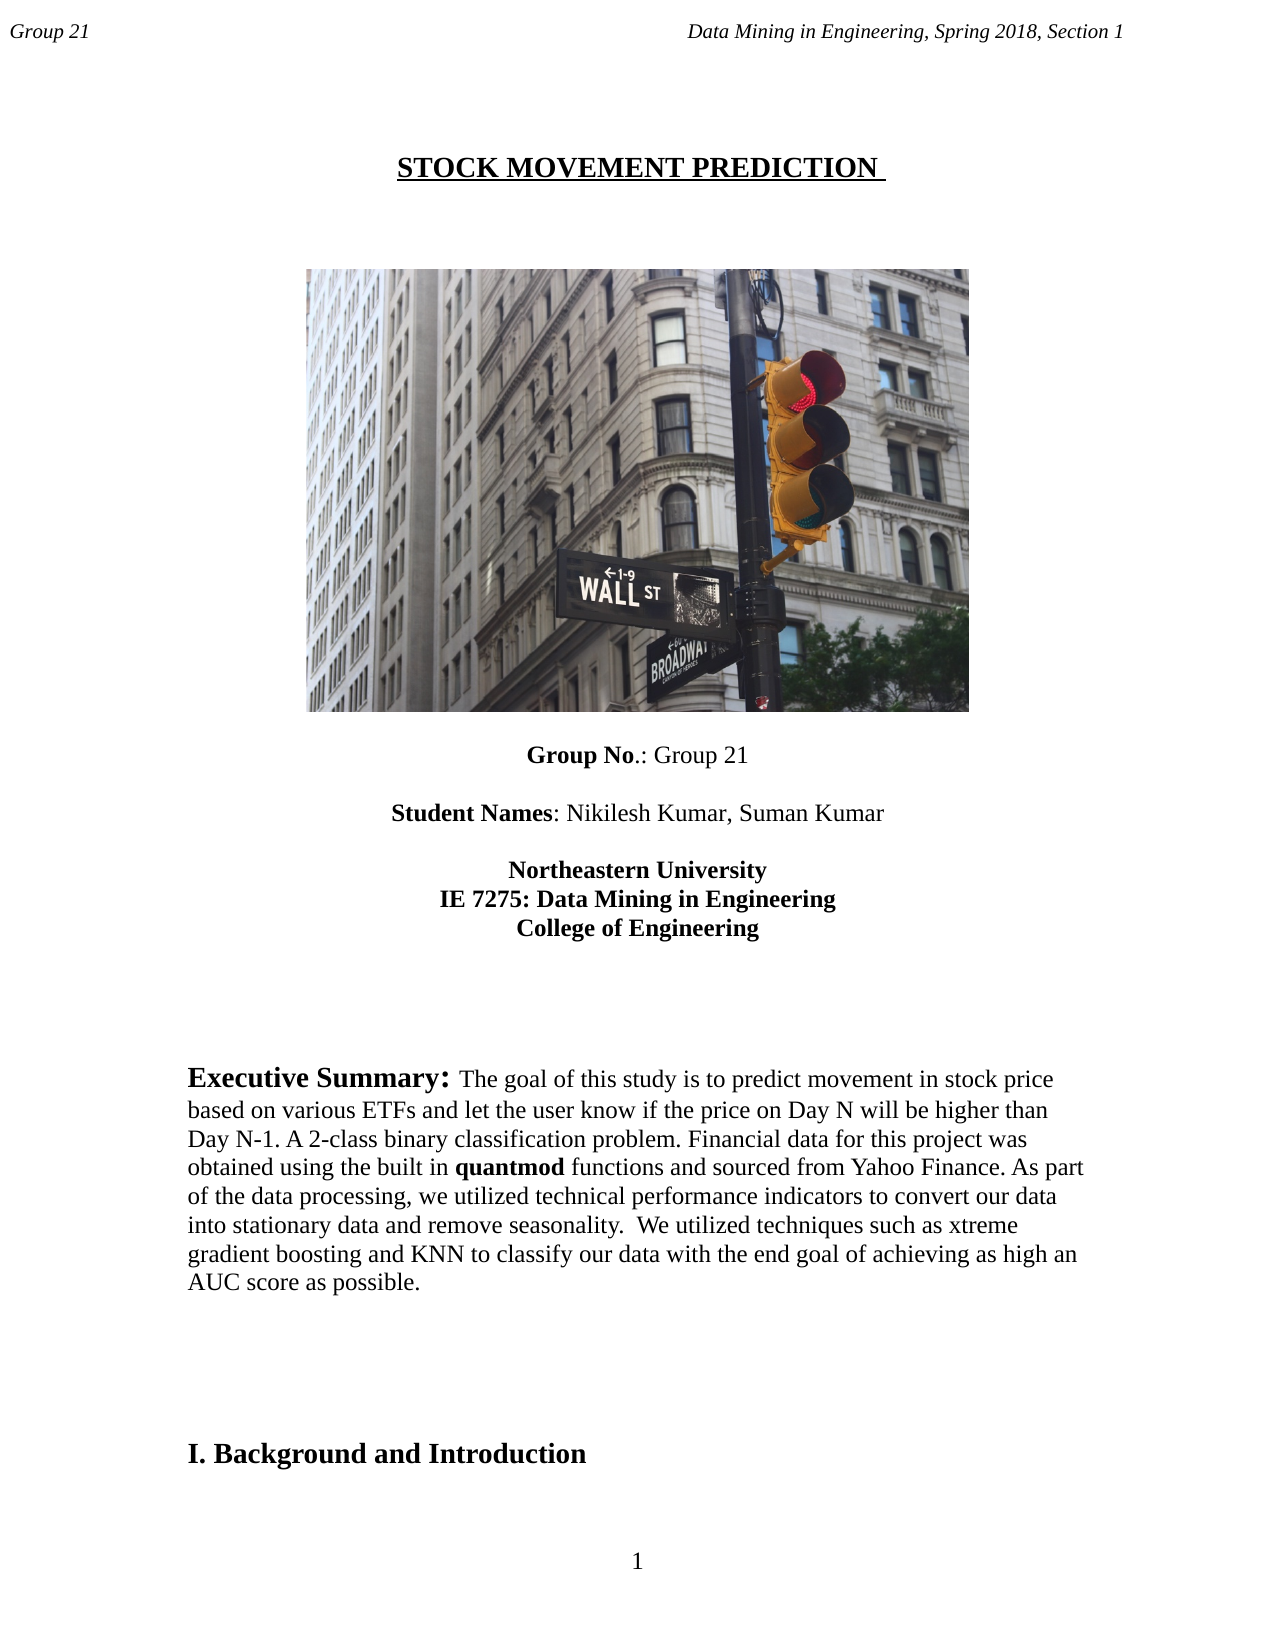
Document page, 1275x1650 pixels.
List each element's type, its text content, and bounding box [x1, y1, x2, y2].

text Student Names: Nikilesh Kumar, Suman Kumar [187, 798, 1087, 827]
text Group No.: Group 21 [187, 740, 1087, 769]
text STOCK MOVEMENT PREDICTION [187, 150, 1087, 183]
subtitle I. Background and Introduction [187, 1436, 1087, 1470]
text IE 7275: Data Mining in Engineering [187, 884, 1087, 913]
text Executive Summary: The goal of this study is to predict movement in stock price based on various ETFs and let the user know if the price on Day N will be higher than Day N-1. A 2-class binary classification problem. Financial data for this project was obtained using the built in quantmod functions and sourced from Yahoo Finance. As part of the data processing, we utilized technical performance indicators to convert our data into stationary data and remove seasonality. We utilized techniques such as xtreme gradient boosting and KNN to classify our data with the end goal of achieving as high an AUC score as possible. [187, 1057, 1087, 1296]
text College of Engineering [187, 913, 1087, 942]
picture [306, 269, 969, 712]
text Northeastern University [187, 855, 1087, 884]
